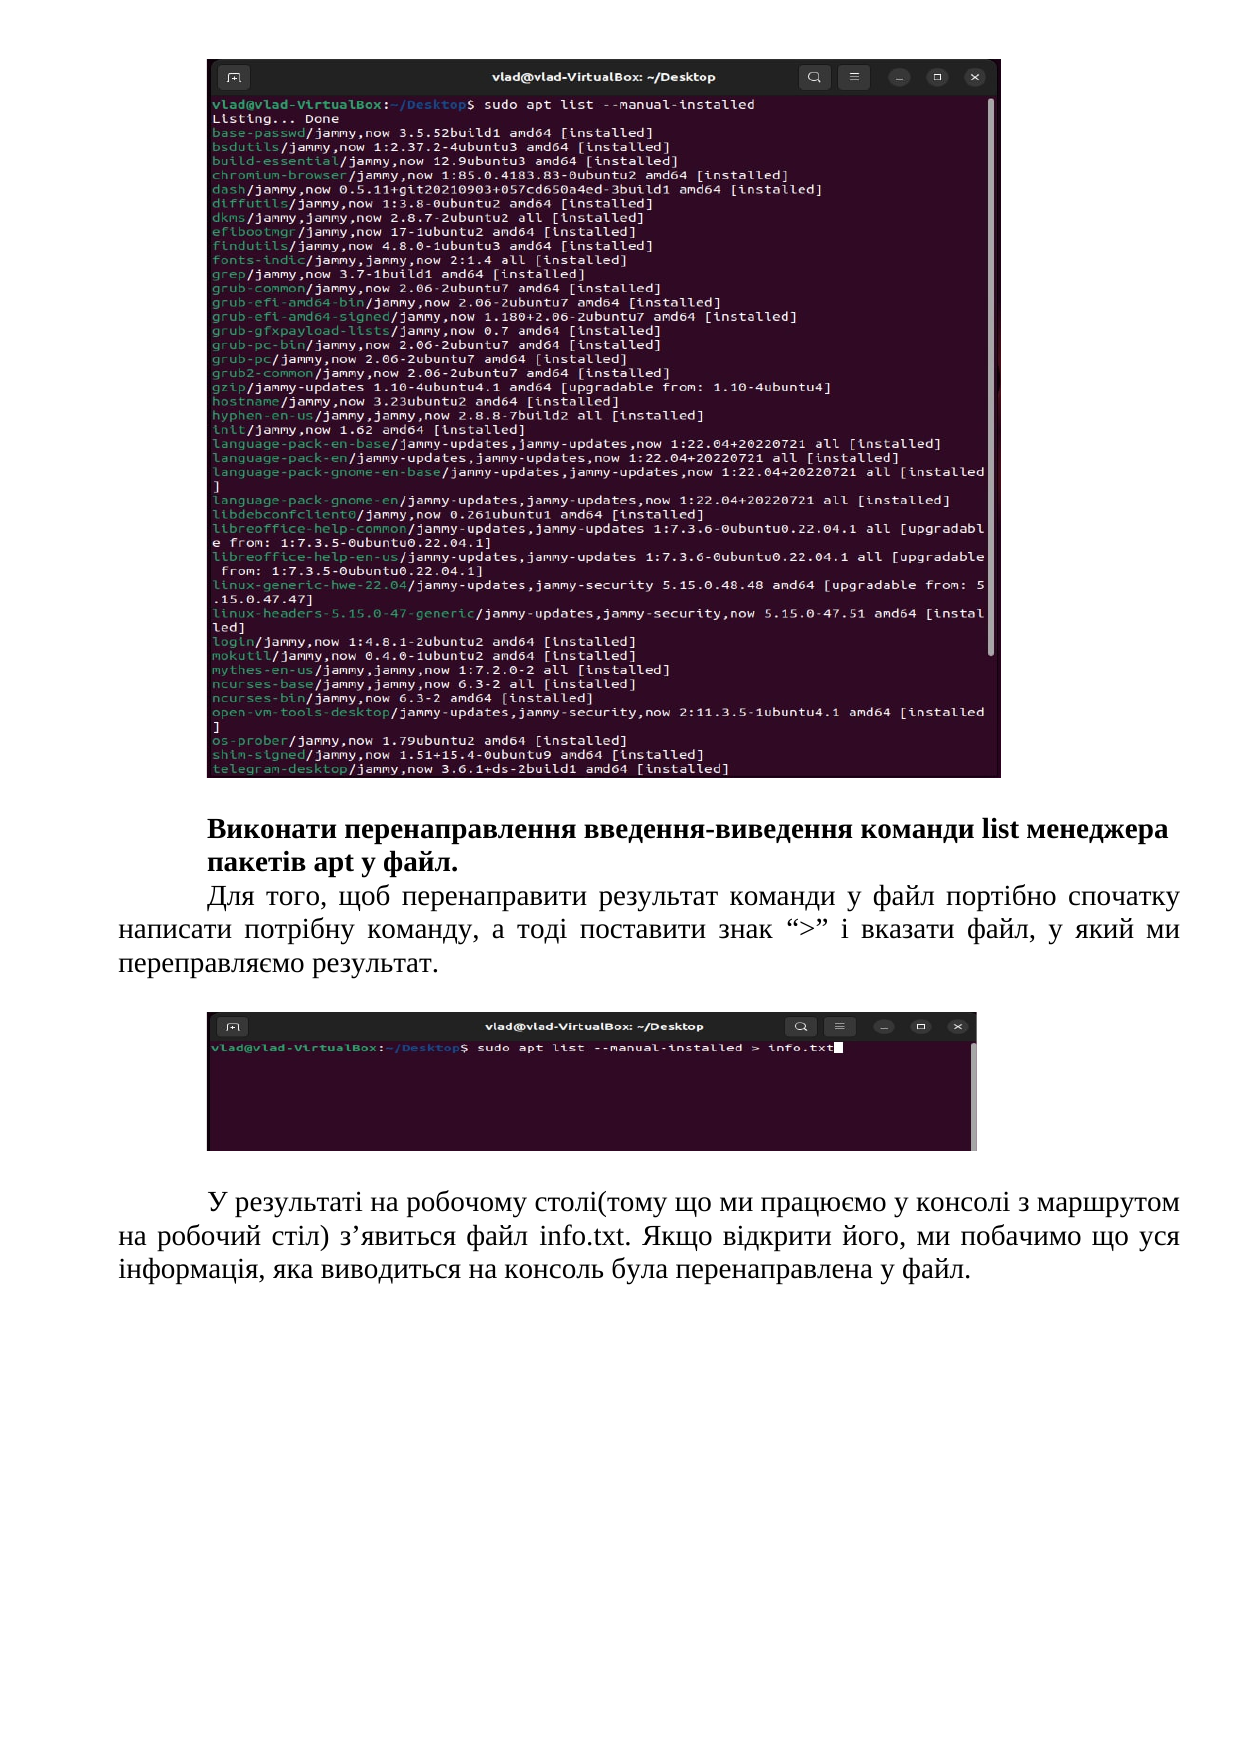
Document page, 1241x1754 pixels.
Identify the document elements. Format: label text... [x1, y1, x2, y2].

text Виконати перенаправлення введення-виведення команди list менеджера [118, 811, 1181, 844]
text Для того, щоб перенаправити результат команди у файл портібно спочатку написати потрібну команду, а тоді поставити знак “>” і вказати файл, у який ми переправляємо результат. [118, 878, 1181, 978]
text У результаті на робочому столі(тому що ми працюємо у консолі з маршрутом на робочий стіл) з’явиться файл info.txt. Якщо відкрити його, ми побачимо що уся інформація, яка виводиться на консоль була перенаправлена у файл. [118, 1184, 1181, 1285]
picture [206, 1012, 977, 1151]
text пакетів apt у файл. [118, 844, 1181, 878]
picture [206, 59, 1001, 778]
